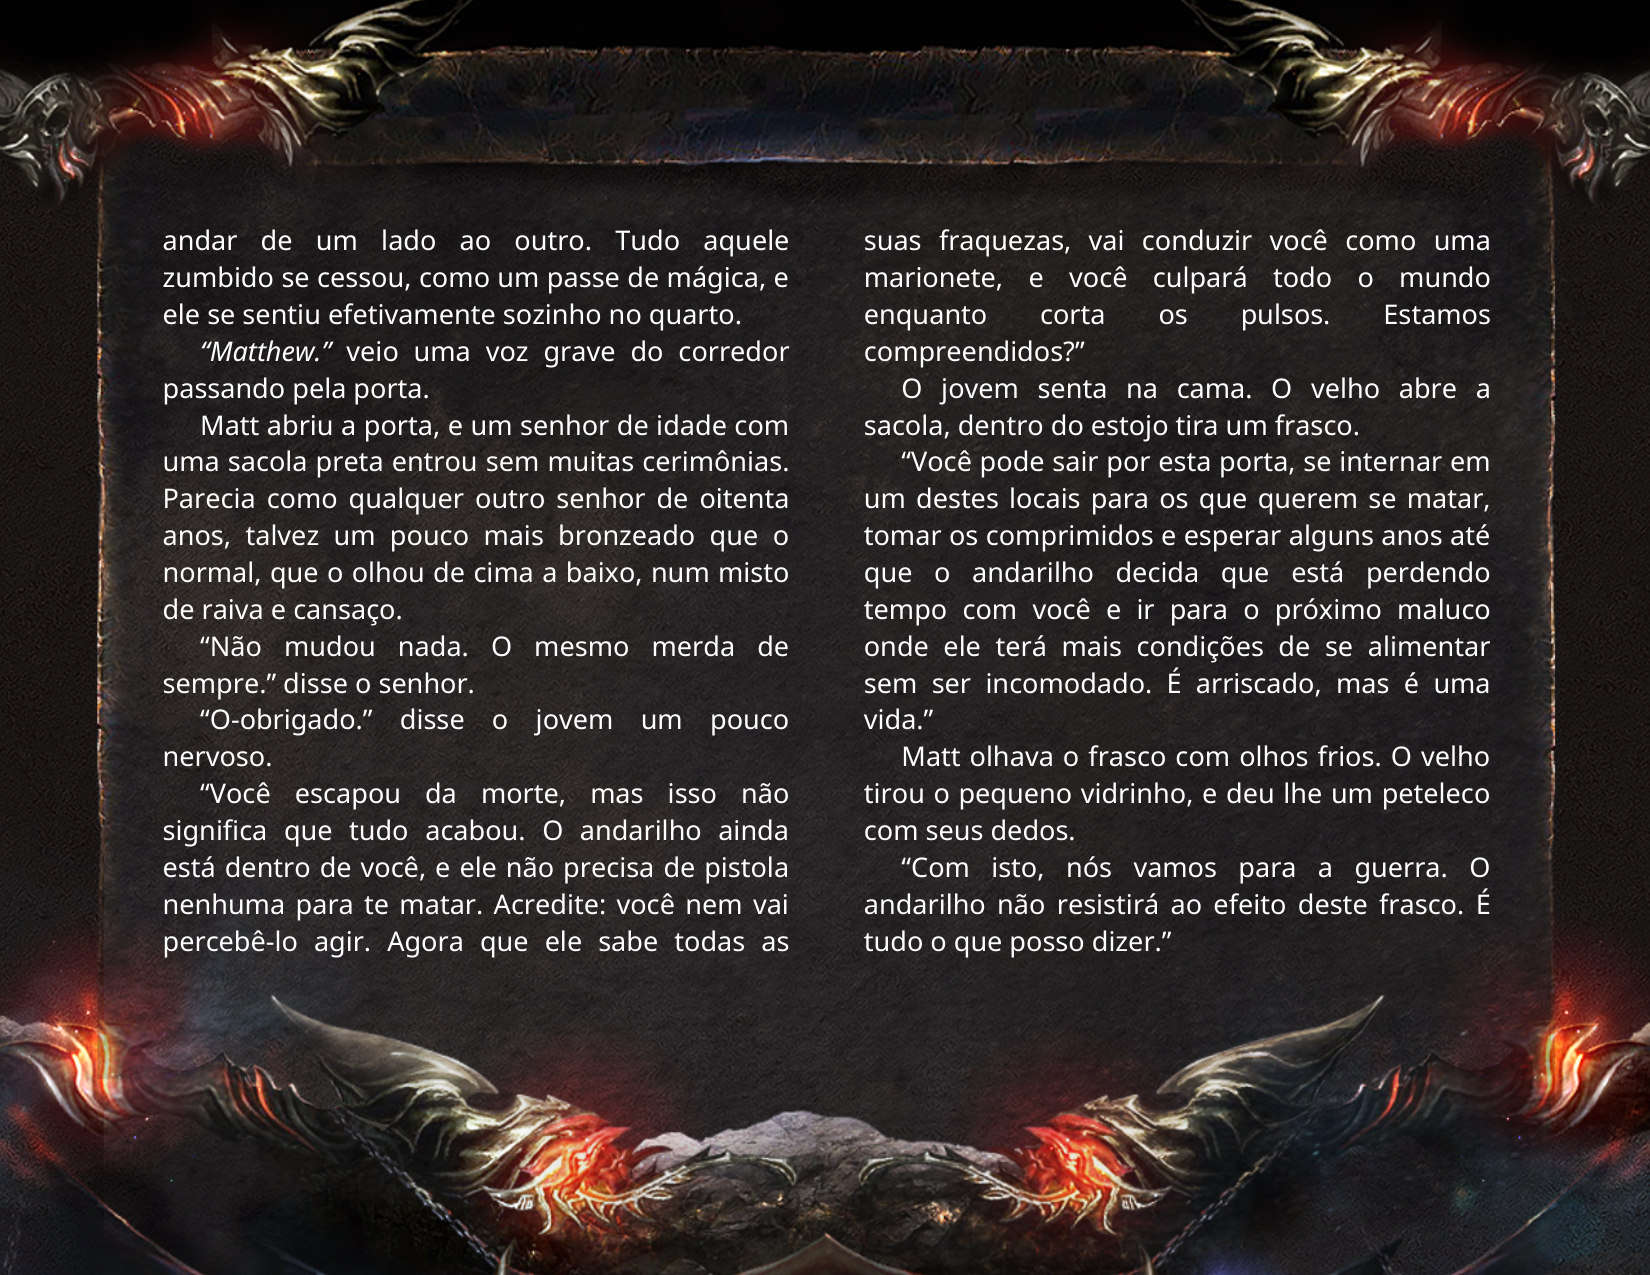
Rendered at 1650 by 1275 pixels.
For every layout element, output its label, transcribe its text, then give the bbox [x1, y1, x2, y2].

text “Você escapou da morte, mas isso não significa que tudo acabou. O andarilho ainda está dentro de você, e ele não precisa de pistola nenhuma para te matar. Acredite: você nem vai percebê-lo agir. Agora que ele sabe todas as suas fraquezas, vai conduzir você como uma marionete, e você culpará todo o mundo enquanto corta os pulsos. Estamos compreendidos?” [864, 222, 1491, 369]
text “Você escapou da morte, mas isso não significa que tudo acabou. O andarilho ainda está dentro de você, e ele não precisa de pistola nenhuma para te matar. Acredite: você nem vai percebê-lo agir. Agora que ele sabe todas as suas fraquezas, vai conduzir você como uma marionete, e você culpará todo o mundo enquanto corta os pulsos. Estamos compreendidos?” [162, 775, 790, 959]
text “Matthew.” veio uma voz grave do corredor passando pela porta. [162, 332, 790, 406]
text Matt abriu a porta, e um senhor de idade com uma sacola preta entrou sem muitas cerimônias. Parecia como qualquer outro senhor de oitenta anos, talvez um pouco mais bronzeado que o normal, que o olhou de cima a baixo, num misto de raiva e cansaço. [162, 406, 790, 627]
text Matt olhava o frasco com olhos frios. O velho tirou o pequeno vidrinho, e deu lhe um peteleco com seus dedos. [864, 738, 1491, 848]
text “Não mudou nada. O mesmo merda de sempre.” disse o senhor. [162, 627, 790, 701]
picture [0, 0, 1650, 1275]
text O jovem senta na cama. O velho abre a sacola, dentro do estojo tira um frasco. [864, 369, 1491, 443]
text “O-obrigado.” disse o jovem um pouco nervoso. [162, 701, 790, 775]
text “Você pode sair por esta porta, se internar em um destes locais para os que querem se matar, tomar os comprimidos e esperar alguns anos até que o andarilho decida que está perdendo tempo com você e ir para o próximo maluco onde ele terá mais condições de se alimentar sem ser incomodado. É arriscado, mas é uma vida.” [864, 443, 1491, 738]
text “Com isto, nós vamos para a guerra. O andarilho não resistirá ao efeito deste frasco. É tudo o que posso dizer.” [864, 848, 1491, 959]
